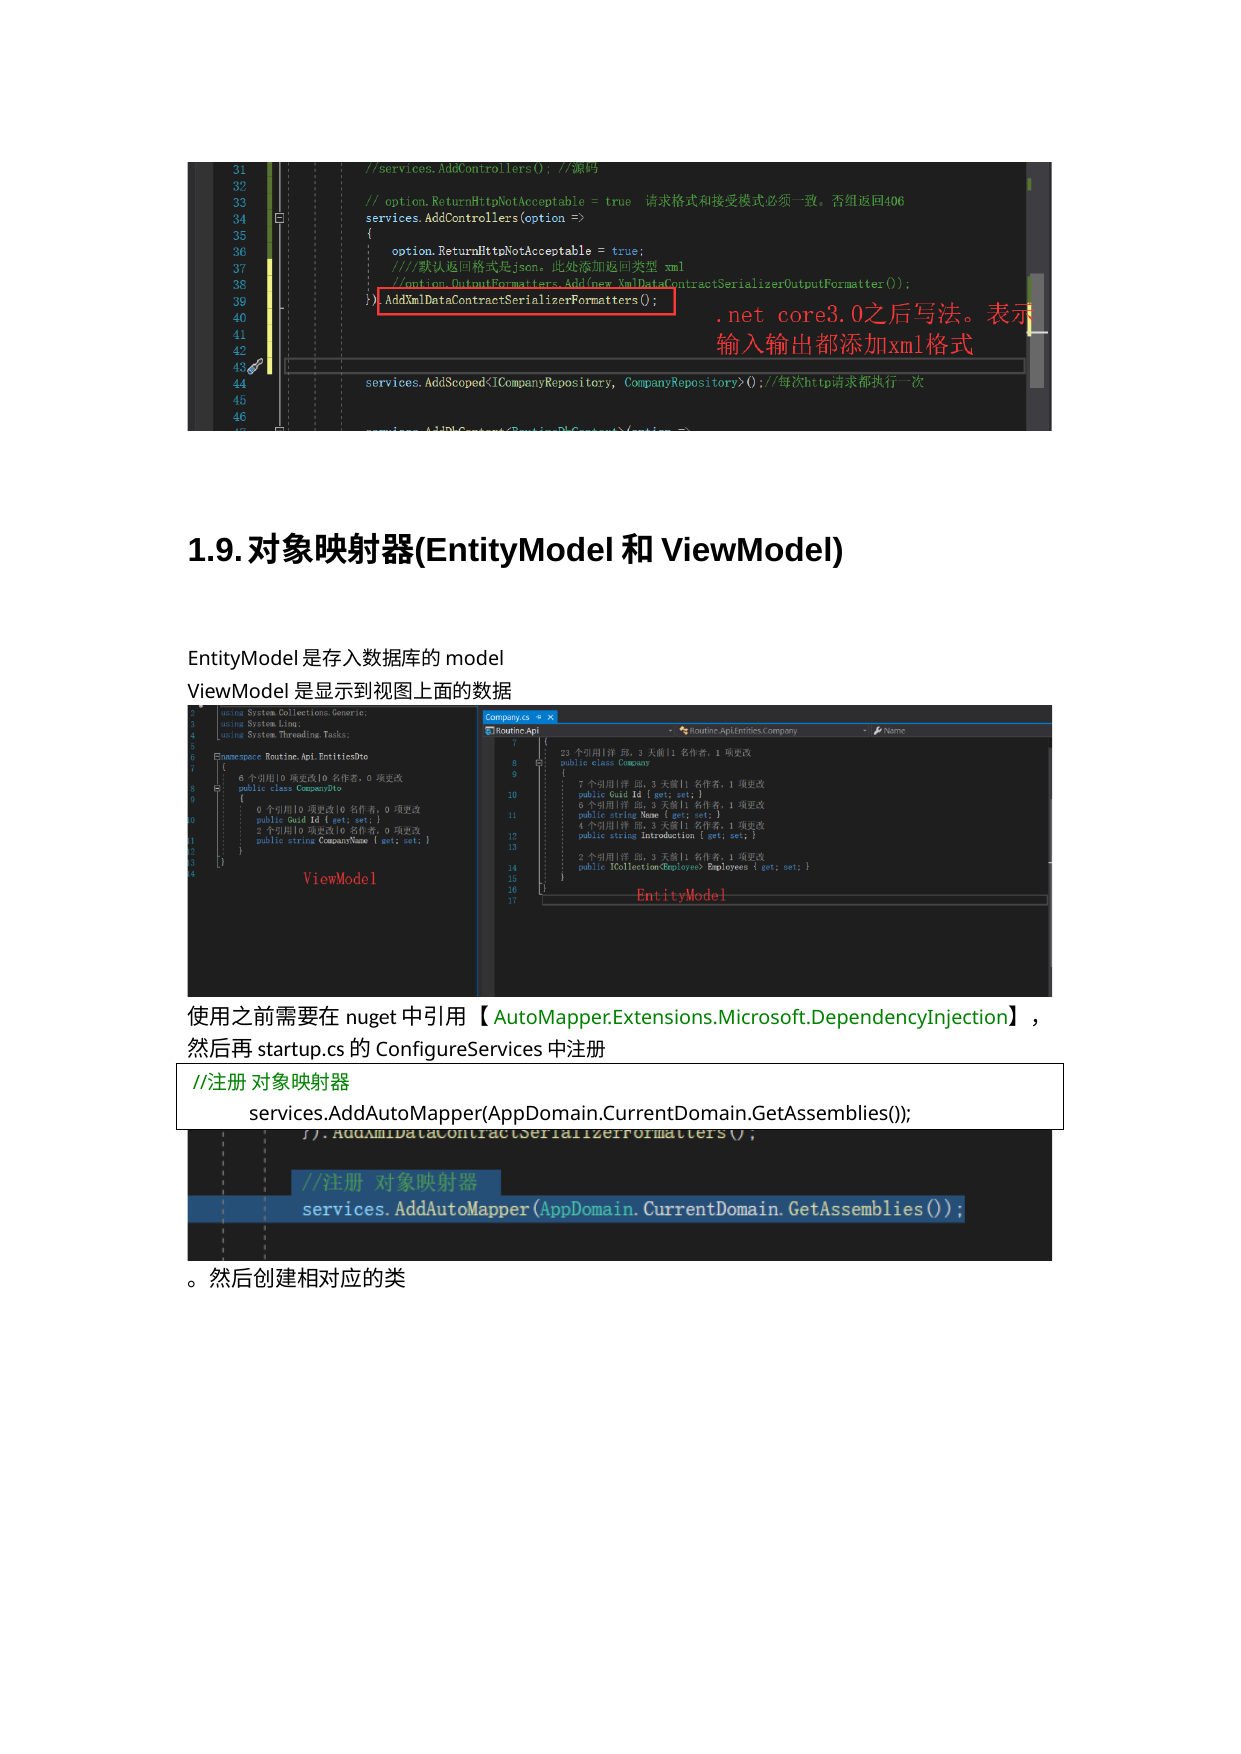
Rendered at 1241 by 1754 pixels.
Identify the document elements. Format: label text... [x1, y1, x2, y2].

text EntityModel是存入数据库的model [187, 641, 1053, 673]
text ViewModel 是显示到视图上面的数据 [187, 673, 1053, 705]
subtitle 对象映射器(EntityModel和ViewModel) [187, 514, 1053, 579]
picture [187, 705, 1053, 997]
picture [187, 1130, 1053, 1261]
text 。然后创建相对应的类 [187, 1261, 1053, 1293]
text 使用之前需要在nuget中引用【 AutoMapper.Extensions.Microsoft.DependencyInjection】，然后再startup.cs的ConfigureServices中注册 [187, 998, 1053, 1063]
table_header //注册 对象映射器 services.AddAutoMapper(AppDomain.CurrentDomain.GetAssemblies()); [177, 1064, 1063, 1129]
picture [187, 162, 1052, 431]
